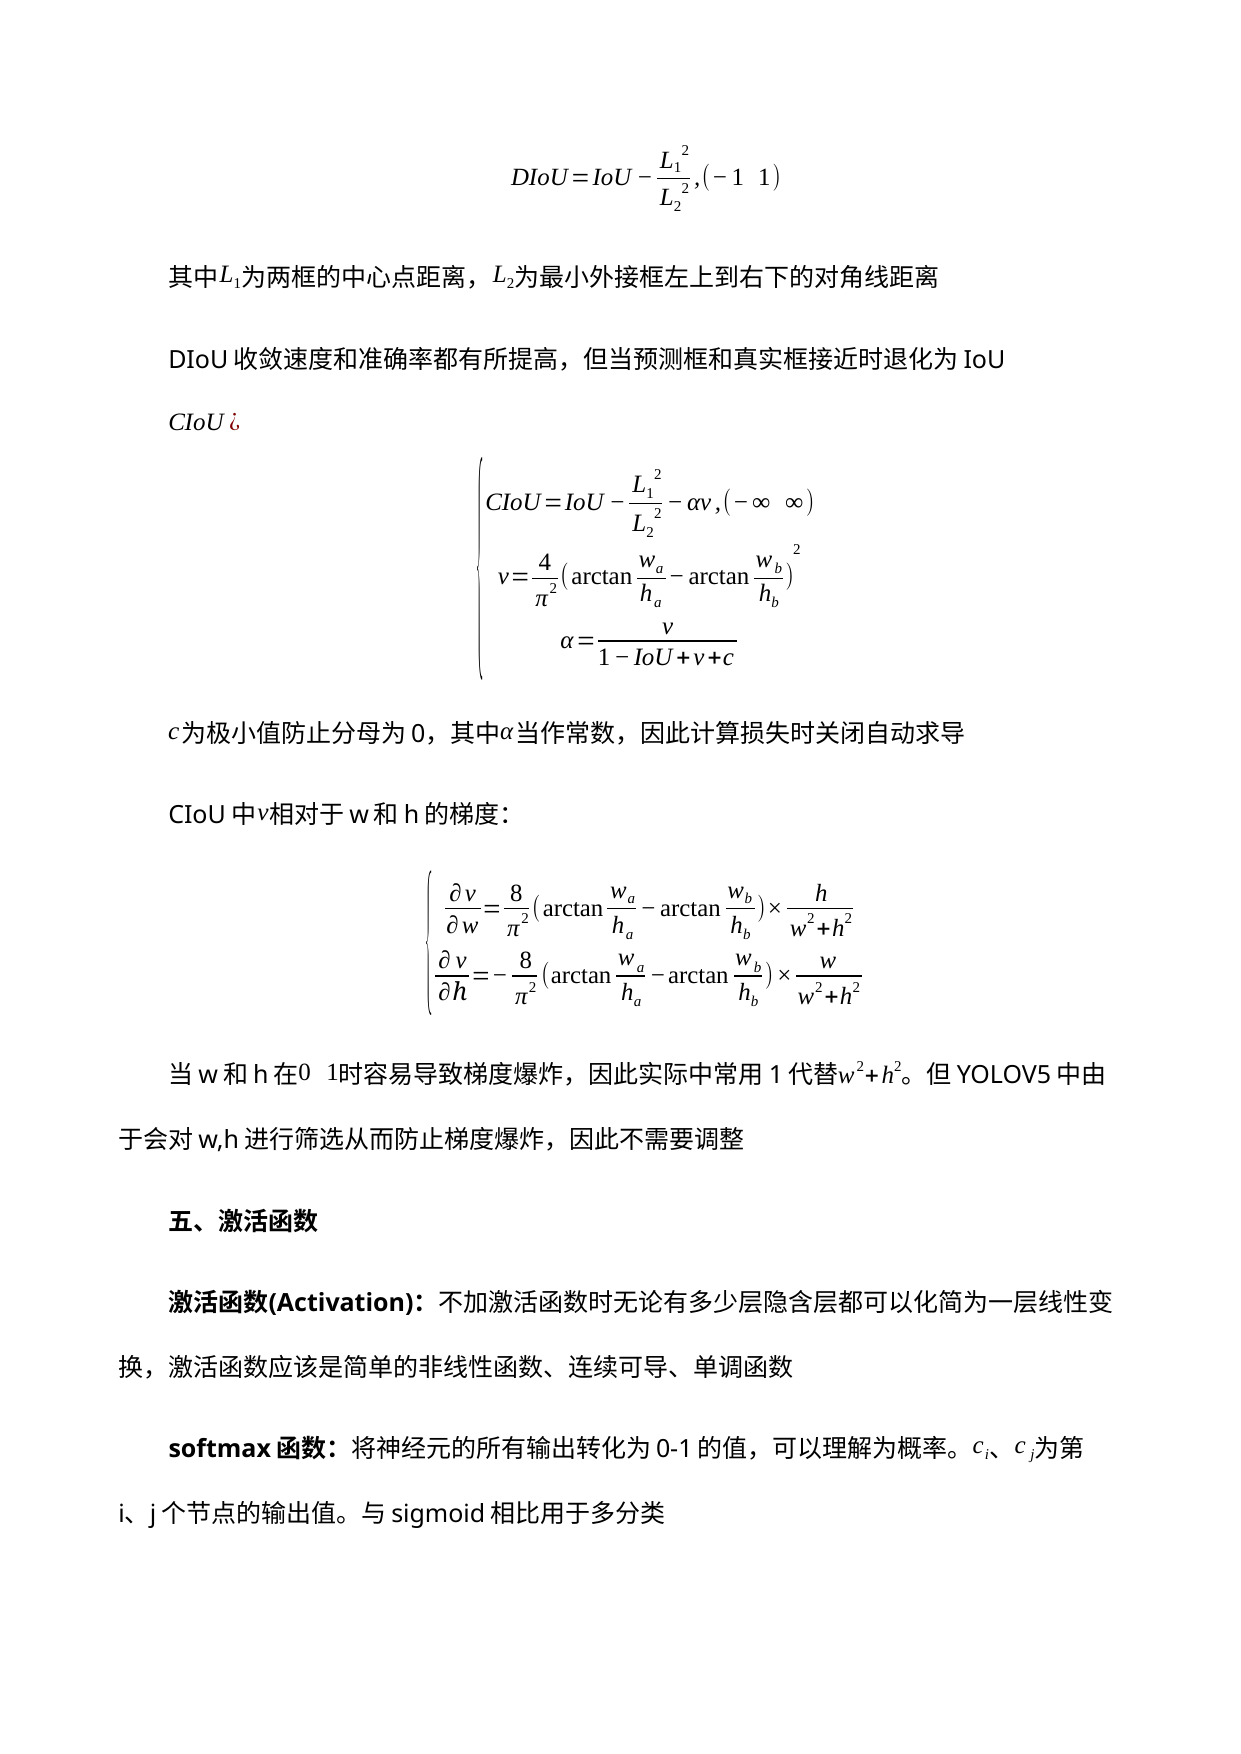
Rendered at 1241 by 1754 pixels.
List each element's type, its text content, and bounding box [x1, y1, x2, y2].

list DIoU收敛速度和准确率都有所提高，但当预测框和真实框接近时退化为IoU [118, 325, 1122, 390]
list 五、激活函数 [118, 1187, 1122, 1252]
list 当w和h在时容易导致梯度爆炸，因此实际中常用1代替。但YOLOV5中由于会对w,h进行筛选从而防止梯度爆炸，因此不需要调整 [118, 1040, 1122, 1170]
text 激活函数(Activation)：不加激活函数时无论有多少层隐含层都可以化简为一层线性变换，激活函数应该是简单的非线性函数、连续可导、单调函数 [118, 1268, 1122, 1398]
text softmax函数：将神经元的所有输出转化为0-1的值，可以理解为概率。、为第i、j个节点的输出值。与sigmoid相比用于多分类 [118, 1414, 1122, 1544]
list CIoU中相对于w和h的梯度： [118, 780, 1122, 845]
list 为极小值防止分母为0，其中当作常数，因此计算损失时关闭自动求导 [118, 699, 1122, 764]
list 其中为两框的中心点距离，为最小外接框左上到右下的对角线距离 [118, 243, 1122, 308]
